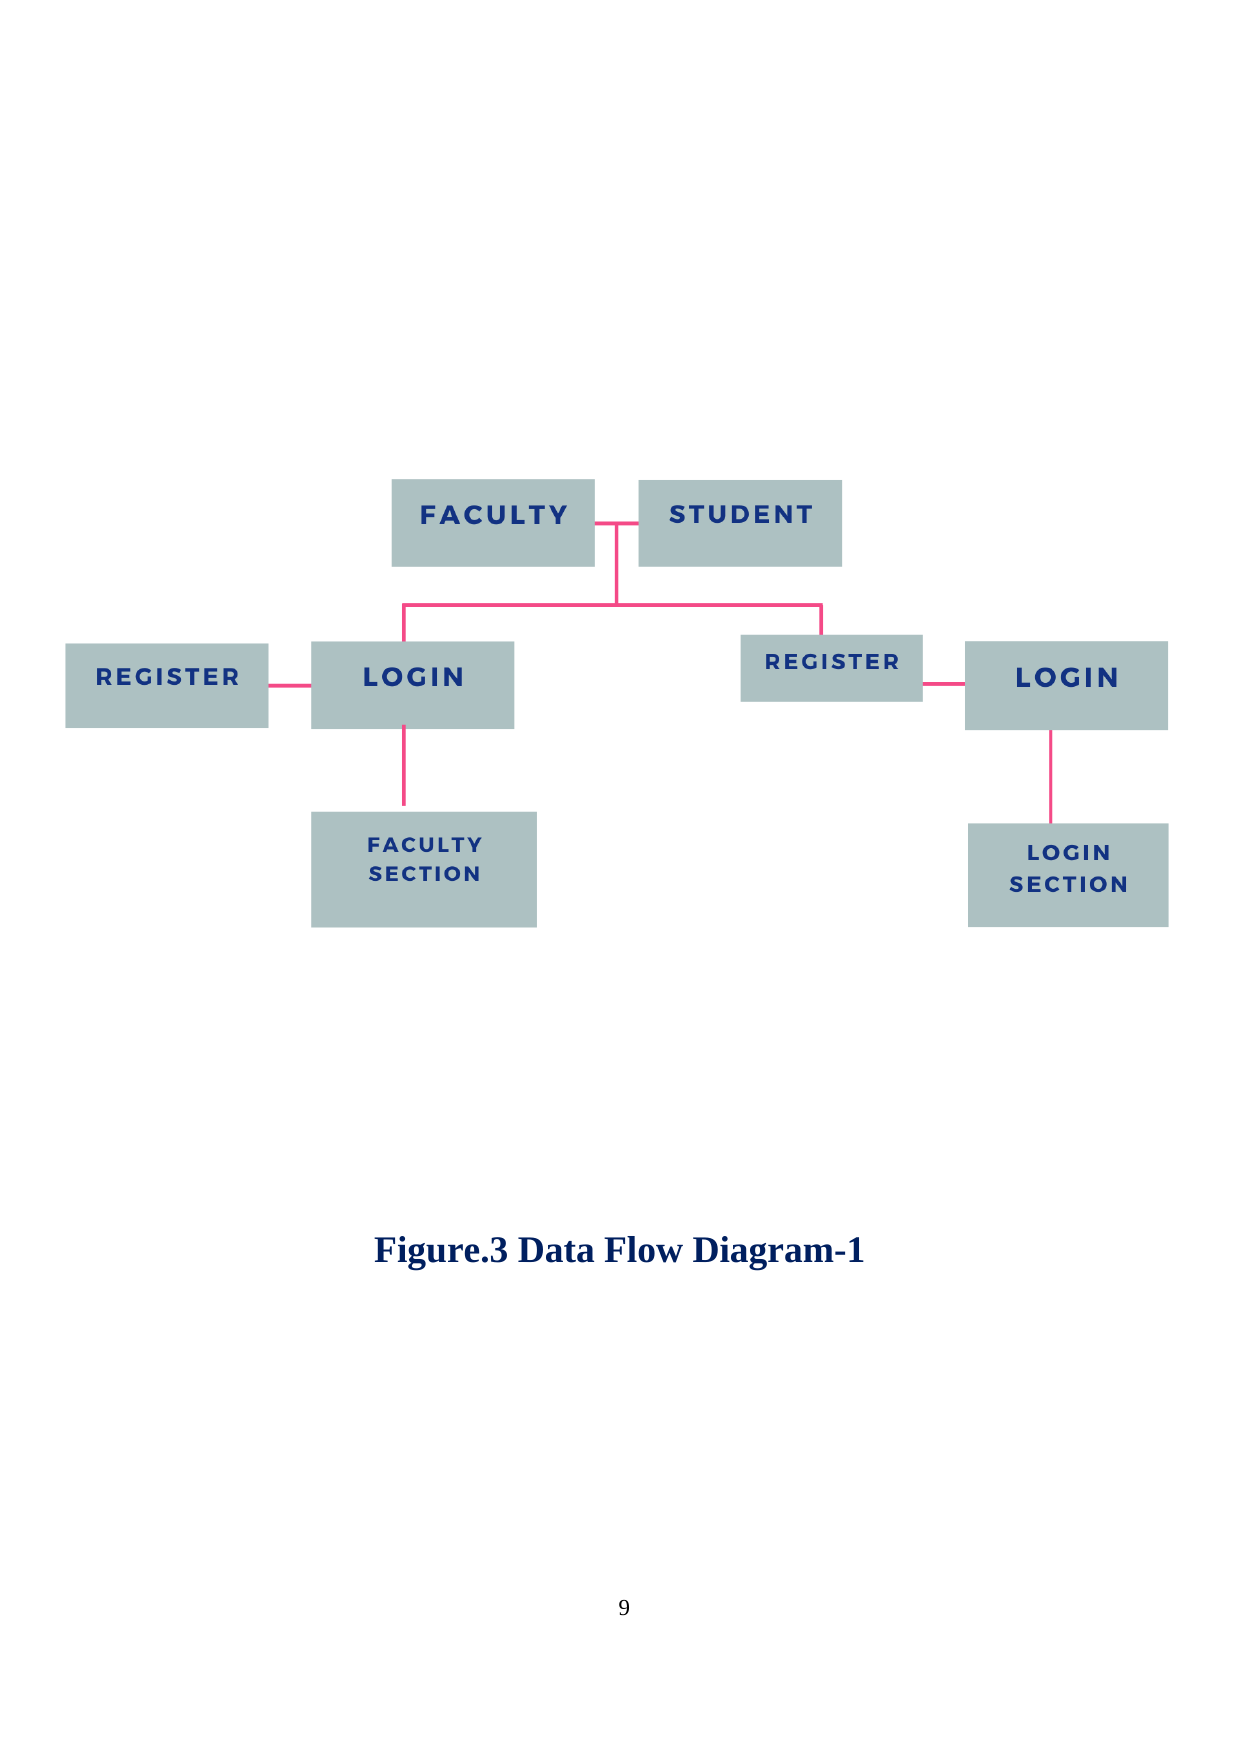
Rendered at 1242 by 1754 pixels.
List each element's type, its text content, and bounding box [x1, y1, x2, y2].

picture [0, 385, 1238, 1082]
subtitle Figure.3 Data Flow Diagram-1 [27, 1228, 1096, 1271]
